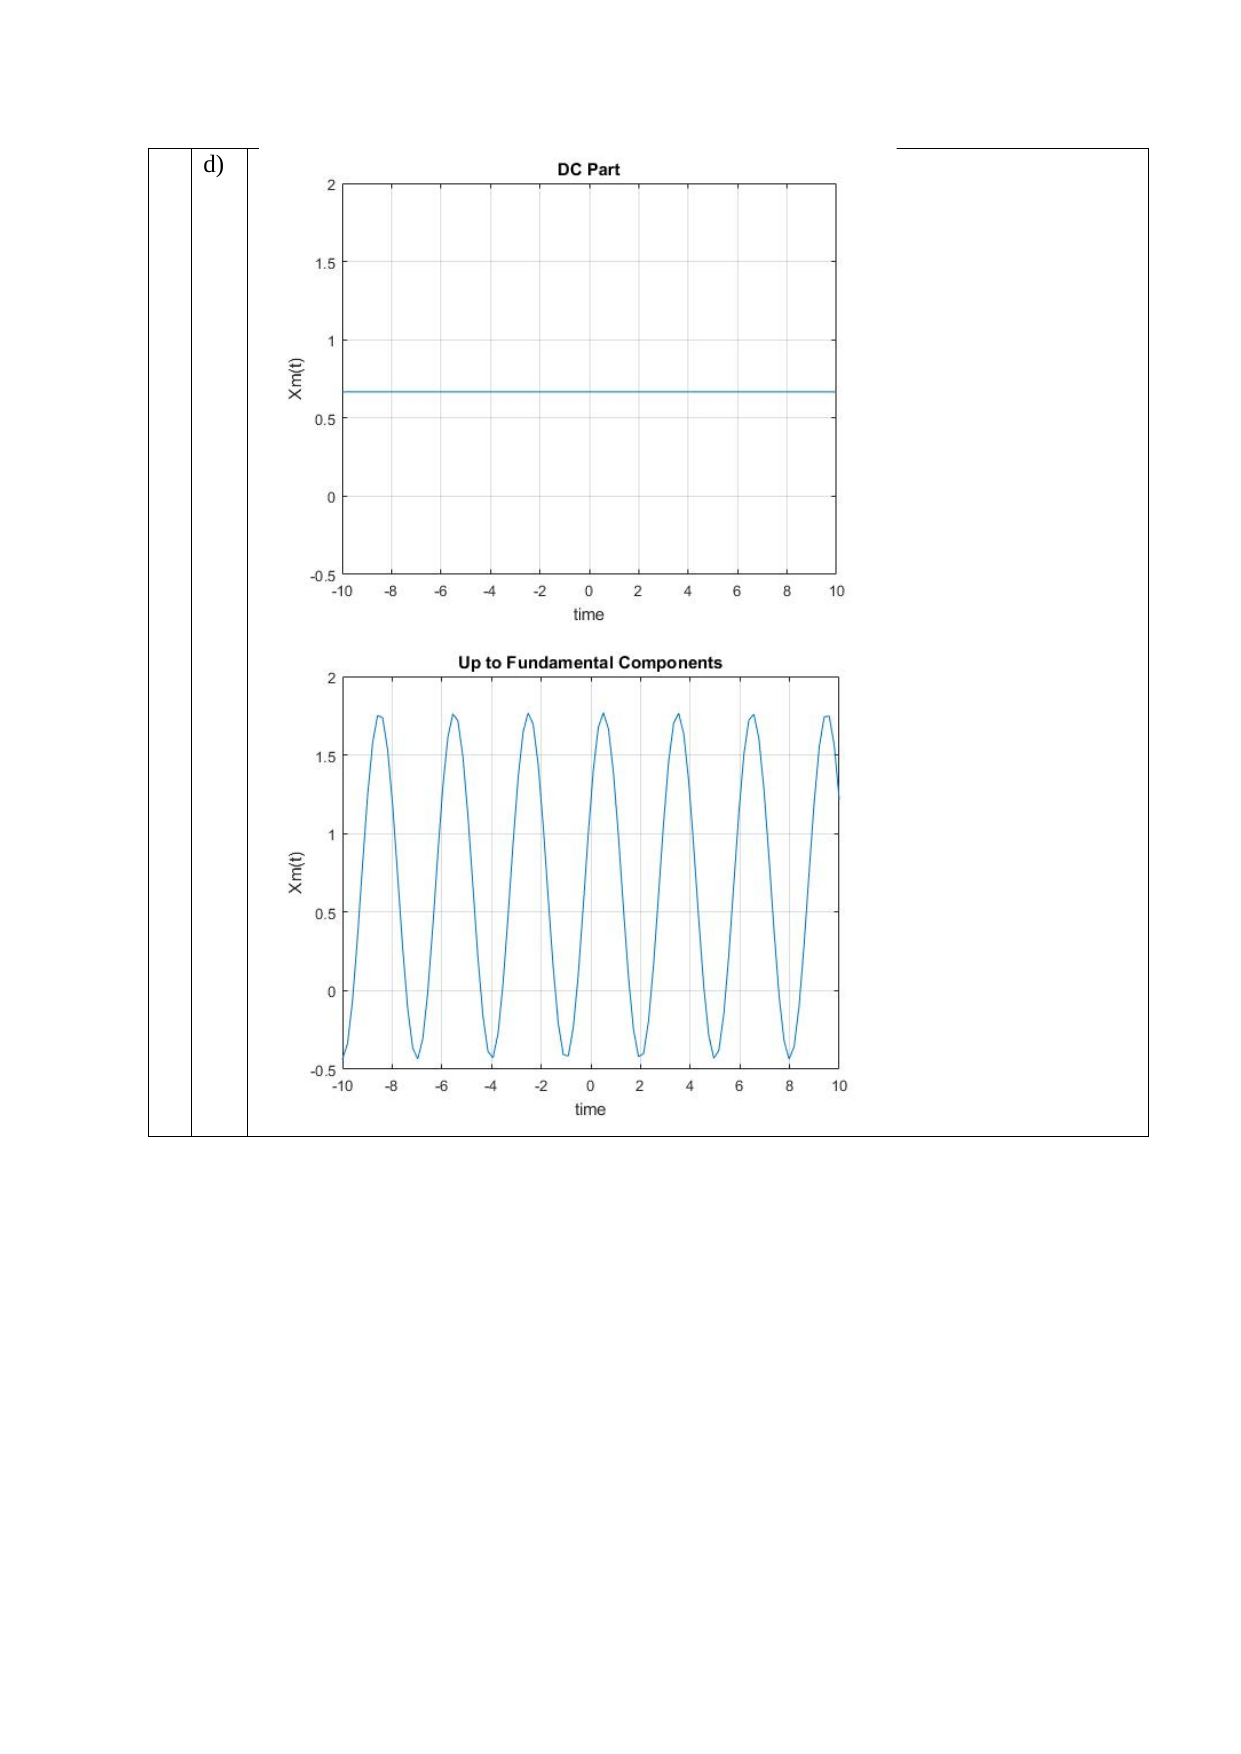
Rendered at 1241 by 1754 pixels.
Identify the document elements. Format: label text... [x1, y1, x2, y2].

table_cell [248, 149, 1148, 1136]
picture [259, 148, 897, 627]
table_cell [149, 149, 191, 1136]
table_cell d) [192, 149, 247, 1136]
picture [259, 641, 900, 1122]
